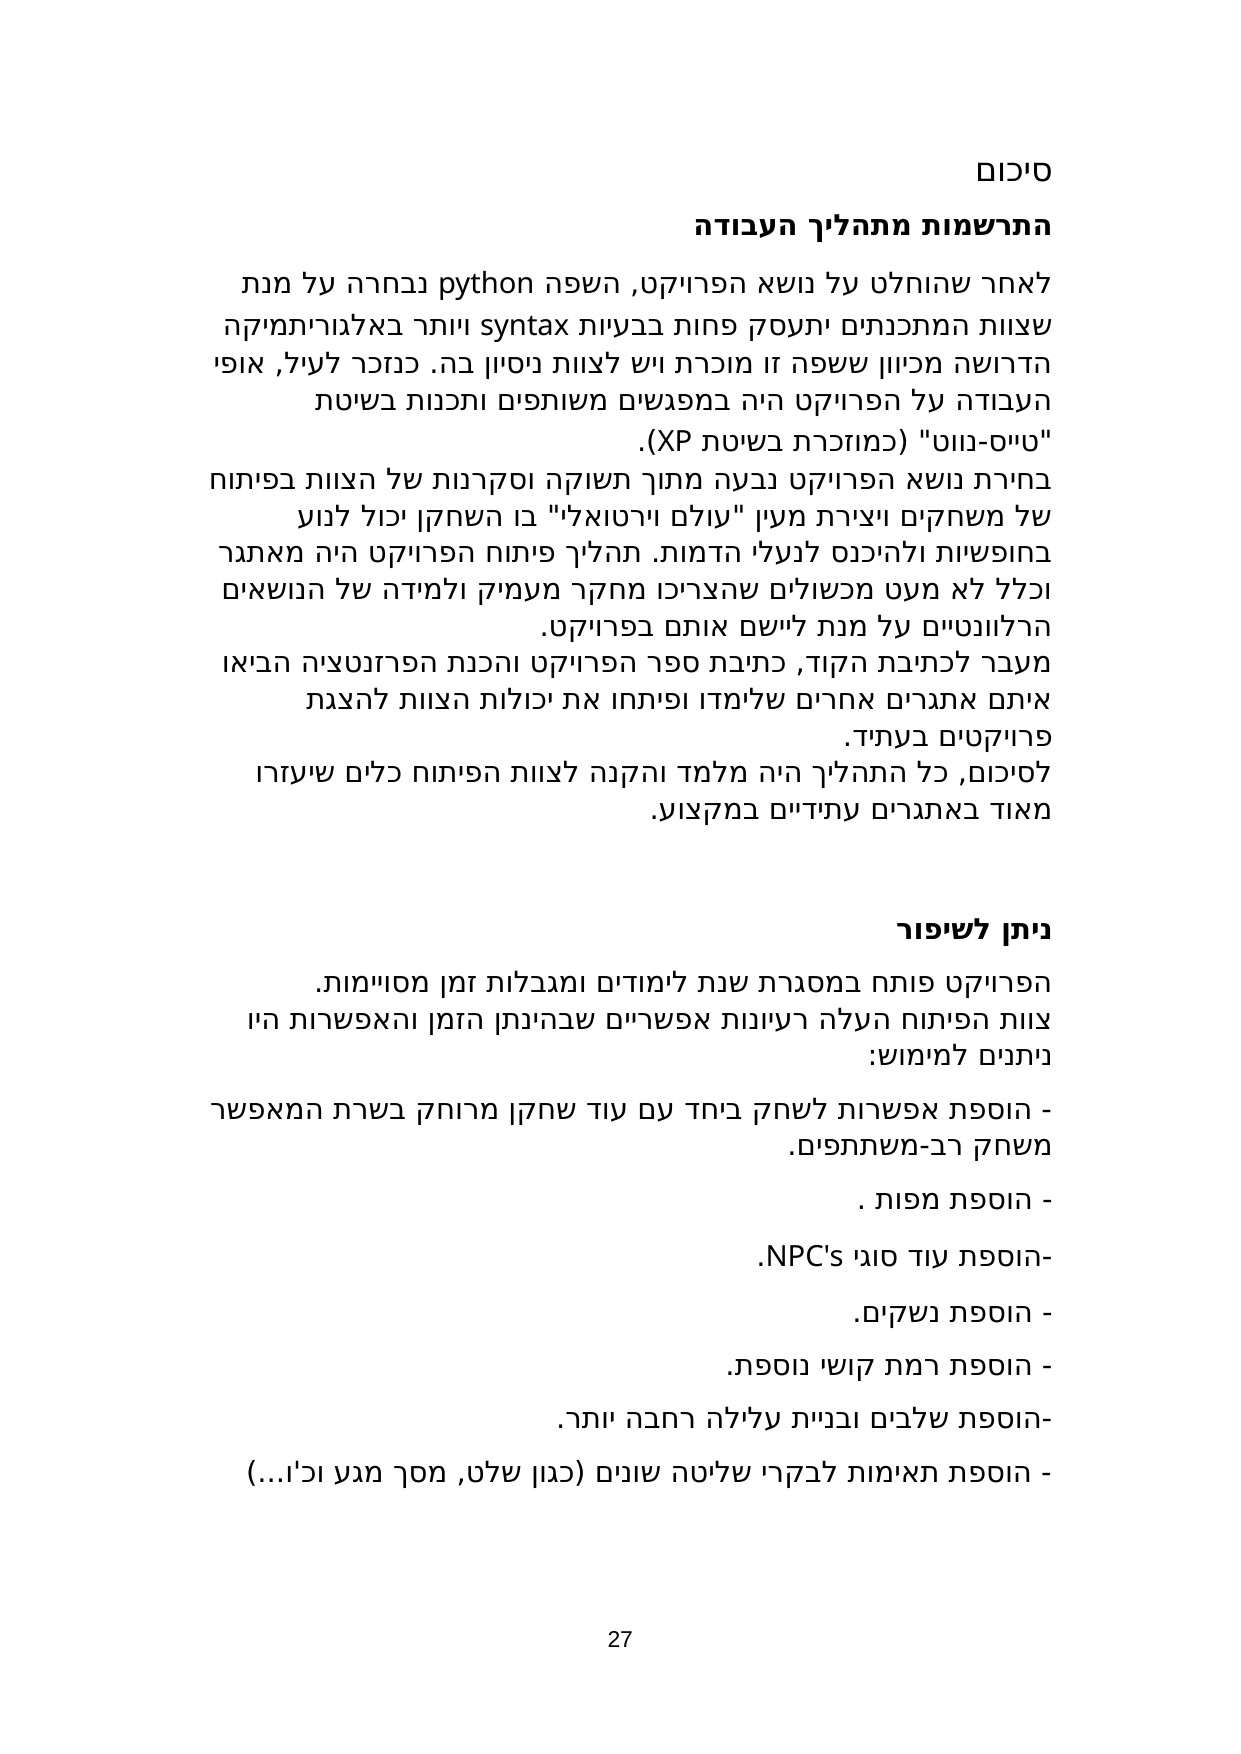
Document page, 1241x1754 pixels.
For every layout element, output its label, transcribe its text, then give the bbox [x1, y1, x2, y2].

text סיכום [187, 150, 1053, 189]
text - הוספת תאימות לבקרי שליטה שונים (כגון שלט, מסך מגע וכ'ו...) [187, 1455, 1053, 1489]
text - הוספת מפות . [187, 1182, 1053, 1216]
text התרשמות מתהליך העבודה [187, 208, 1053, 242]
text לאחר שהוחלט על נושא הפרויקט, השפה python נבחרה על מנת שצוות המתכנתים יתעסק פחות בבעיות syntax ויותר באלגוריתמיקה הדרושה מכיוון ששפה זו מוכרת ויש לצוות ניסיון בה. כנזכר לעיל, אופי העבודה על הפרויקט היה במפגשים משותפים ותכנות בשיטת "טייס-נווט" (כמוזכרת בשיטת XP). בחירת נושא הפרויקט נבעה מתוך תשוקה וסקרנות של הצוות בפיתוח של משחקים ויצירת מעין "עולם וירטואלי" בו השחקן יכול לנוע בחופשיות ולהיכנס לנעלי הדמות. תהליך פיתוח הפרויקט היה מאתגר וכלל לא מעט מכשולים שהצריכו מחקר מעמיק ולמידה של הנושאים הרלוונטיים על מנת ליישם אותם בפרויקט. מעבר לכתיבת הקוד, כתיבת ספר הפרויקט והכנת הפרזנטציה הביאו איתם אתגרים אחרים שלימדו ופיתחו את יכולות הצוות להצגת פרויקטים בעתיד. לסיכום, כל התהליך היה מלמד והקנה לצוות הפיתוח כלים שיעזרו מאוד באתגרים עתידיים במקצוע. [187, 262, 1053, 857]
text - הוספת רמת קושי נוספת. [187, 1348, 1053, 1382]
text - הוספת אפשרות לשחק ביחד עם עוד שחקן מרוחק בשרת המאפשר משחק רב-משתתפים. [187, 1092, 1053, 1163]
text הפרויקט פותח במסגרת שנת לימודים ומגבלות זמן מסויימות. צוות הפיתוח העלה רעיונות אפשריים שבהינתן הזמן והאפשרות היו ניתנים למימוש: [187, 965, 1053, 1073]
text -הוספת שלבים ובניית עלילה רחבה יותר. [187, 1402, 1053, 1436]
text -הוספת עוד סוגי NPC's. [187, 1235, 1053, 1275]
text ניתן לשיפור [187, 875, 1053, 946]
text - הוספת נשקים. [187, 1295, 1053, 1329]
